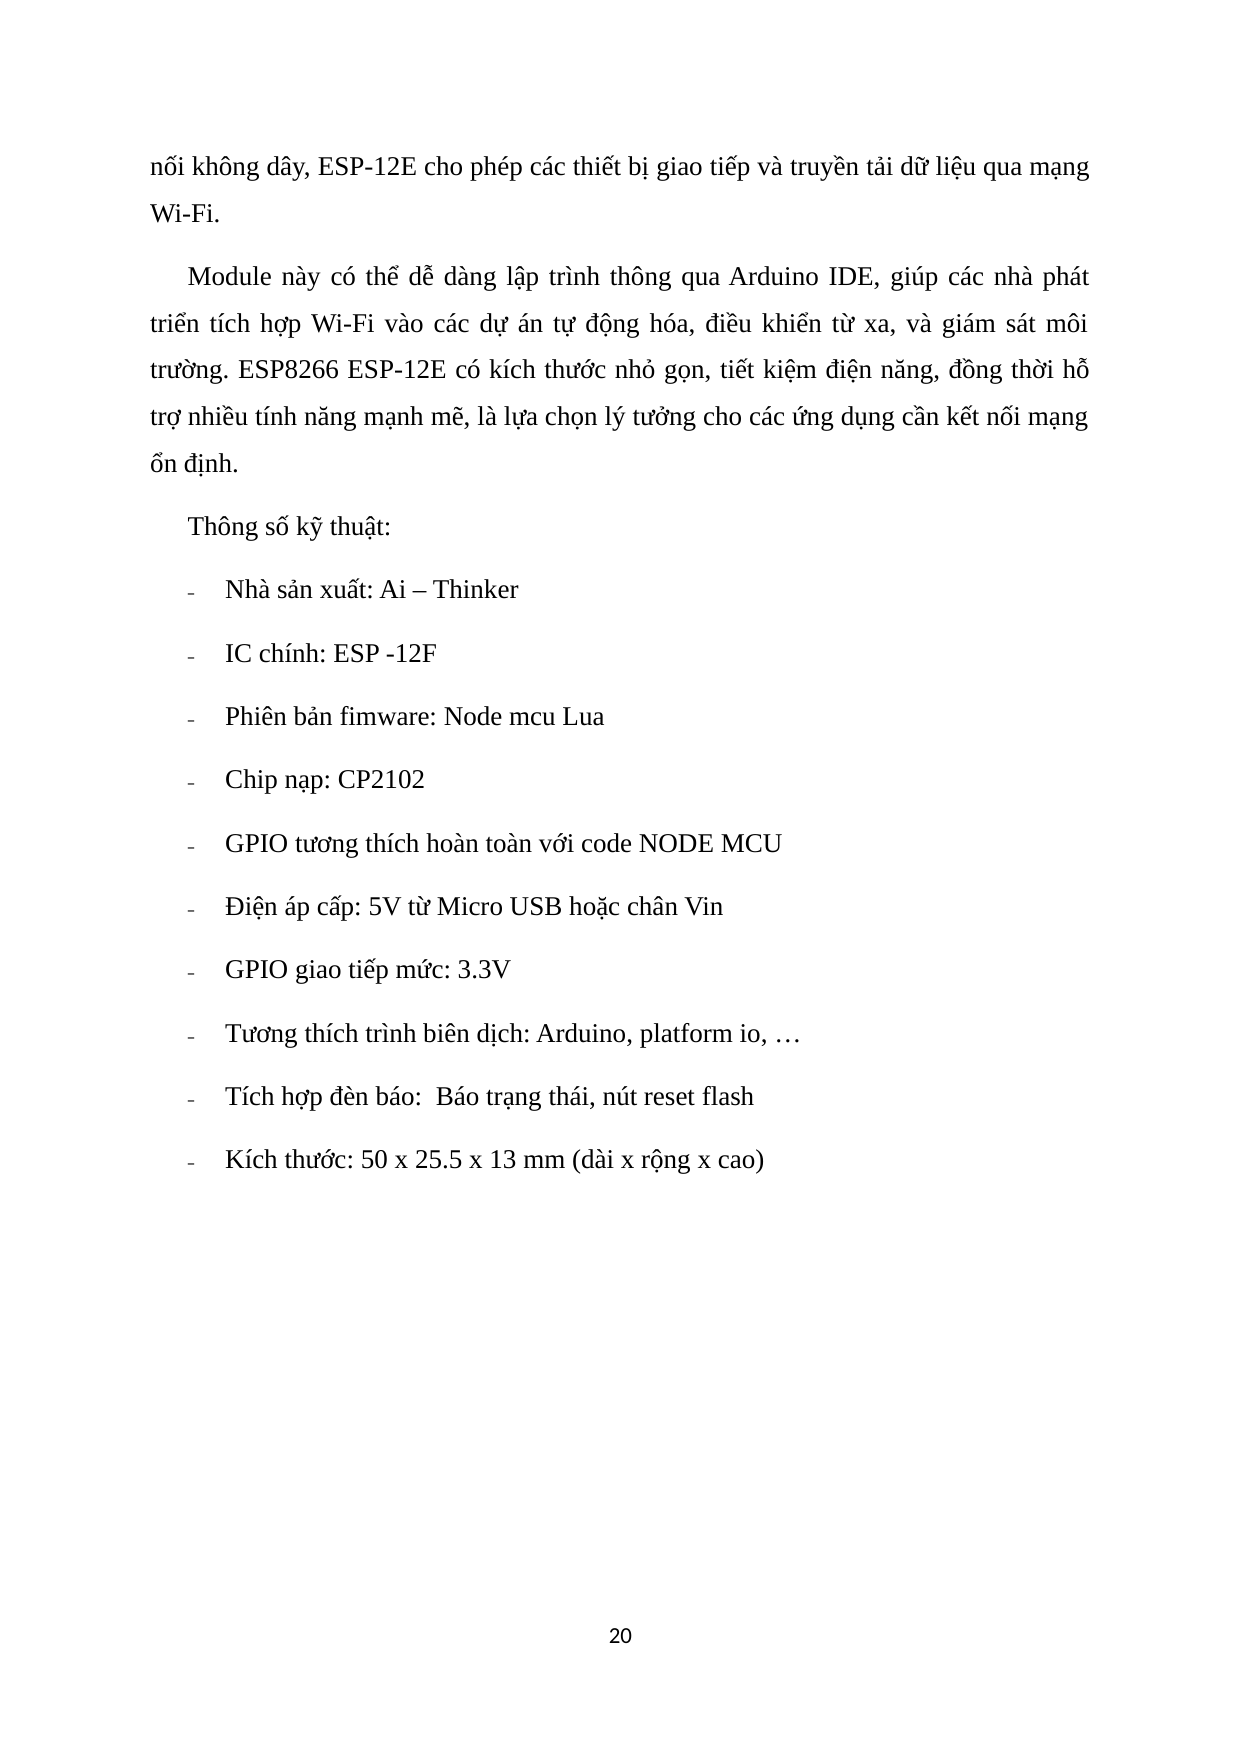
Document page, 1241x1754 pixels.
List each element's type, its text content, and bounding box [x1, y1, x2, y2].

list GPIO giao tiếp mức: 3.3V [187, 953, 1090, 984]
list GPIO tương thích hoàn toàn với code NODE MCU [187, 827, 1090, 858]
list Điện áp cấp: 5V từ Micro USB hoặc chân Vin [187, 890, 1090, 921]
list IC chính: ESP -12F [187, 637, 1090, 668]
text Module này có thể dễ dàng lập trình thông qua Arduino IDE, giúp các nhà phát triển tích hợp Wi-Fi vào các dự án tự động hóa, điều khiển từ xa, và giám sát môi trường. ESP8266 ESP-12E có kích thước nhỏ gọn, tiết kiệm điện năng, đồng thời hỗ trợ nhiều tính năng mạnh mẽ, là lựa chọn lý tưởng cho các ứng dụng cần kết nối mạng ổn định. [150, 260, 1090, 478]
list Tích hợp đèn báo: Báo trạng thái, nút reset flash [187, 1080, 1090, 1111]
list Tương thích trình biên dịch: Arduino, platform io, … [187, 1017, 1090, 1048]
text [150, 150, 1090, 228]
list Kích thước: 50 x 25.5 x 13 mm (dài x rộng x cao) [187, 1143, 1090, 1174]
list Phiên bản fimware: Node mcu Lua [187, 700, 1090, 731]
list Nhà sản xuất: Ai – Thinker [187, 573, 1090, 604]
text Thông số kỹ thuật: [150, 510, 1090, 541]
list Chip nạp: CP2102 [187, 763, 1090, 794]
